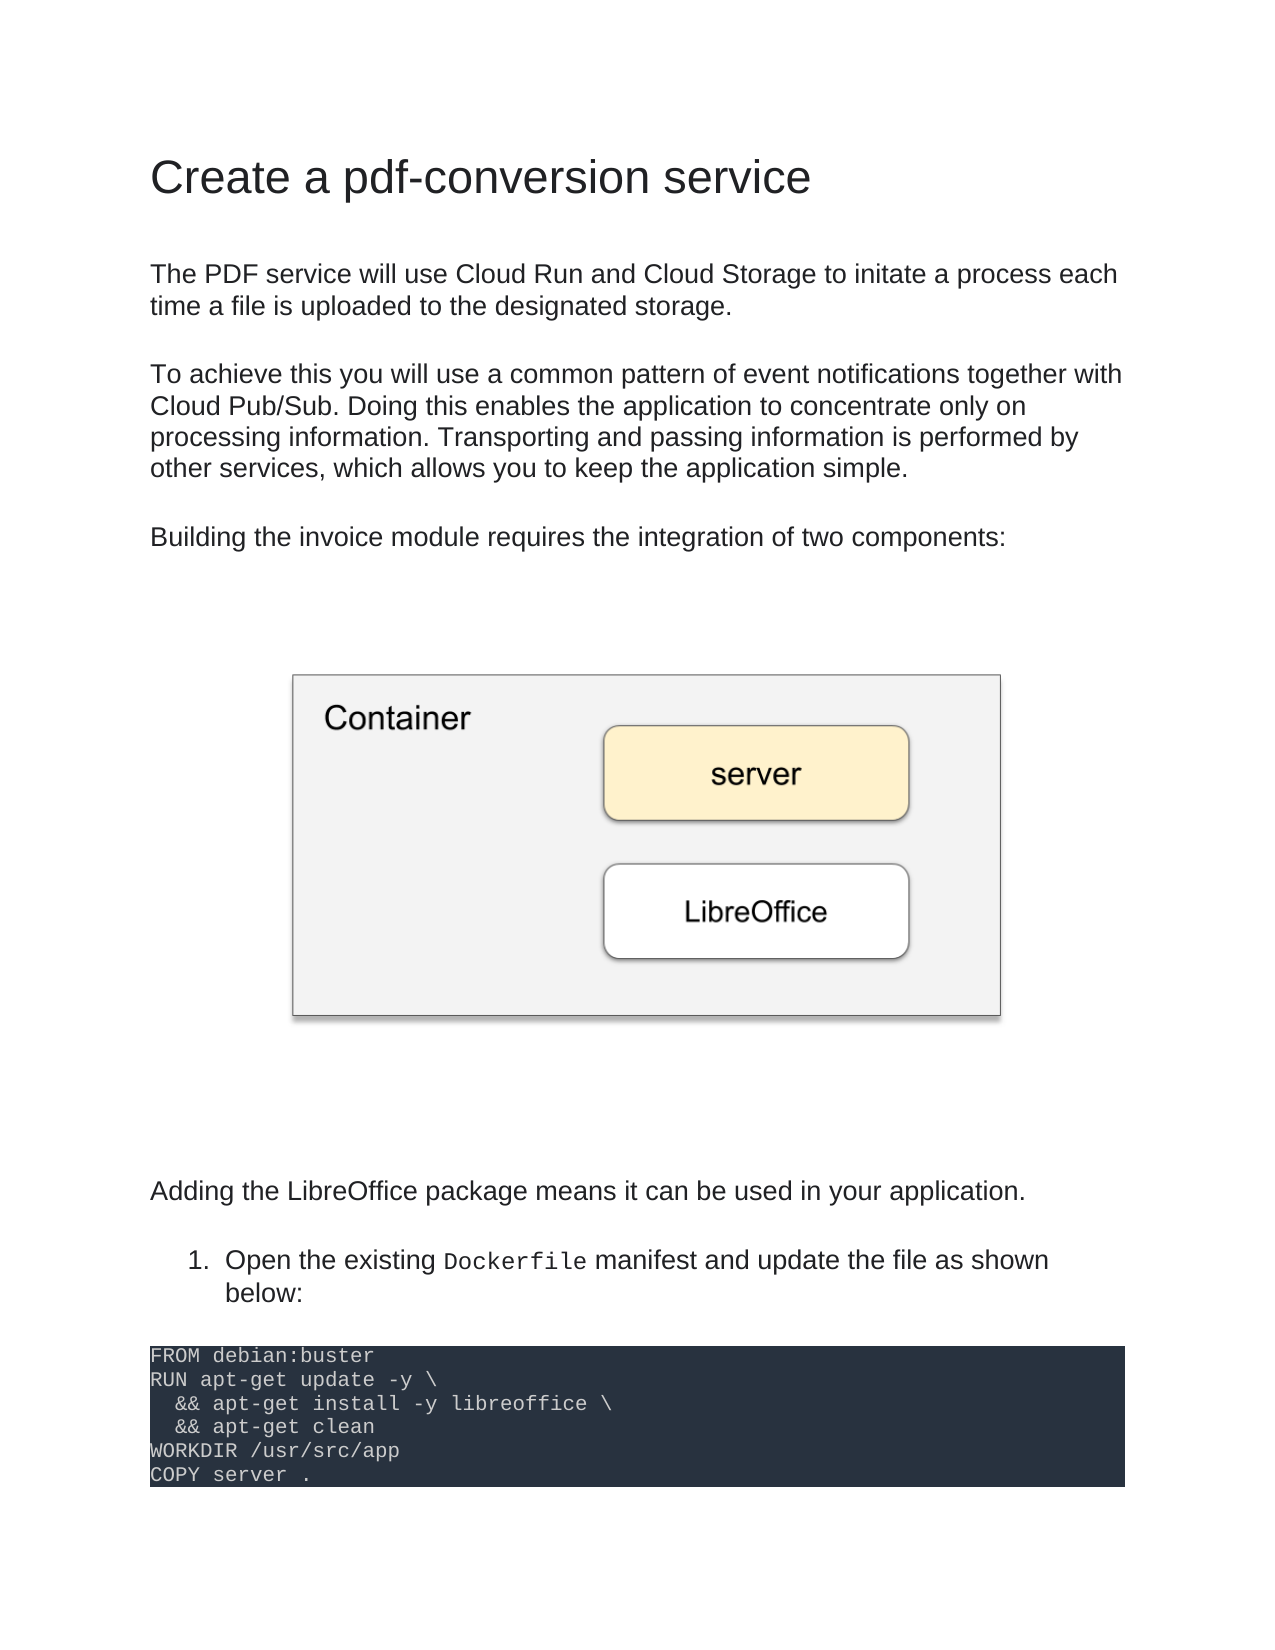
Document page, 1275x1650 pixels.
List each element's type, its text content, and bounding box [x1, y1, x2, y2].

subtitle Create a pdf-conversion service [150, 150, 1125, 204]
text FROM debian:buster [150, 1346, 1125, 1369]
picture [150, 589, 1125, 1138]
text To achieve this you will use a common pattern of event notifications together with Cloud Pub/Sub. Doing this enables the application to concentrate only on processing information. Transporting and passing information is performed by other services, which allows you to keep the application simple. [150, 358, 1125, 483]
text The PDF service will use Cloud Run and Cloud Storage to initate a process each time a file is uploaded to the designated storage. [150, 258, 1125, 321]
text Adding the LibreOffice package means it can be used in your application. [150, 1175, 1125, 1207]
text RUN apt-get update -y \ [150, 1369, 1125, 1393]
text WORKDIR /usr/src/app [150, 1440, 1125, 1464]
text COPY server . [150, 1464, 1125, 1487]
text Building the invoice module requires the integration of two components: [150, 521, 1125, 552]
list Open the existing Dockerfile manifest and update the file as shown below: [187, 1244, 1125, 1308]
text && apt-get install -y libreoffice \ [150, 1393, 1125, 1416]
text && apt-get clean [150, 1416, 1125, 1440]
